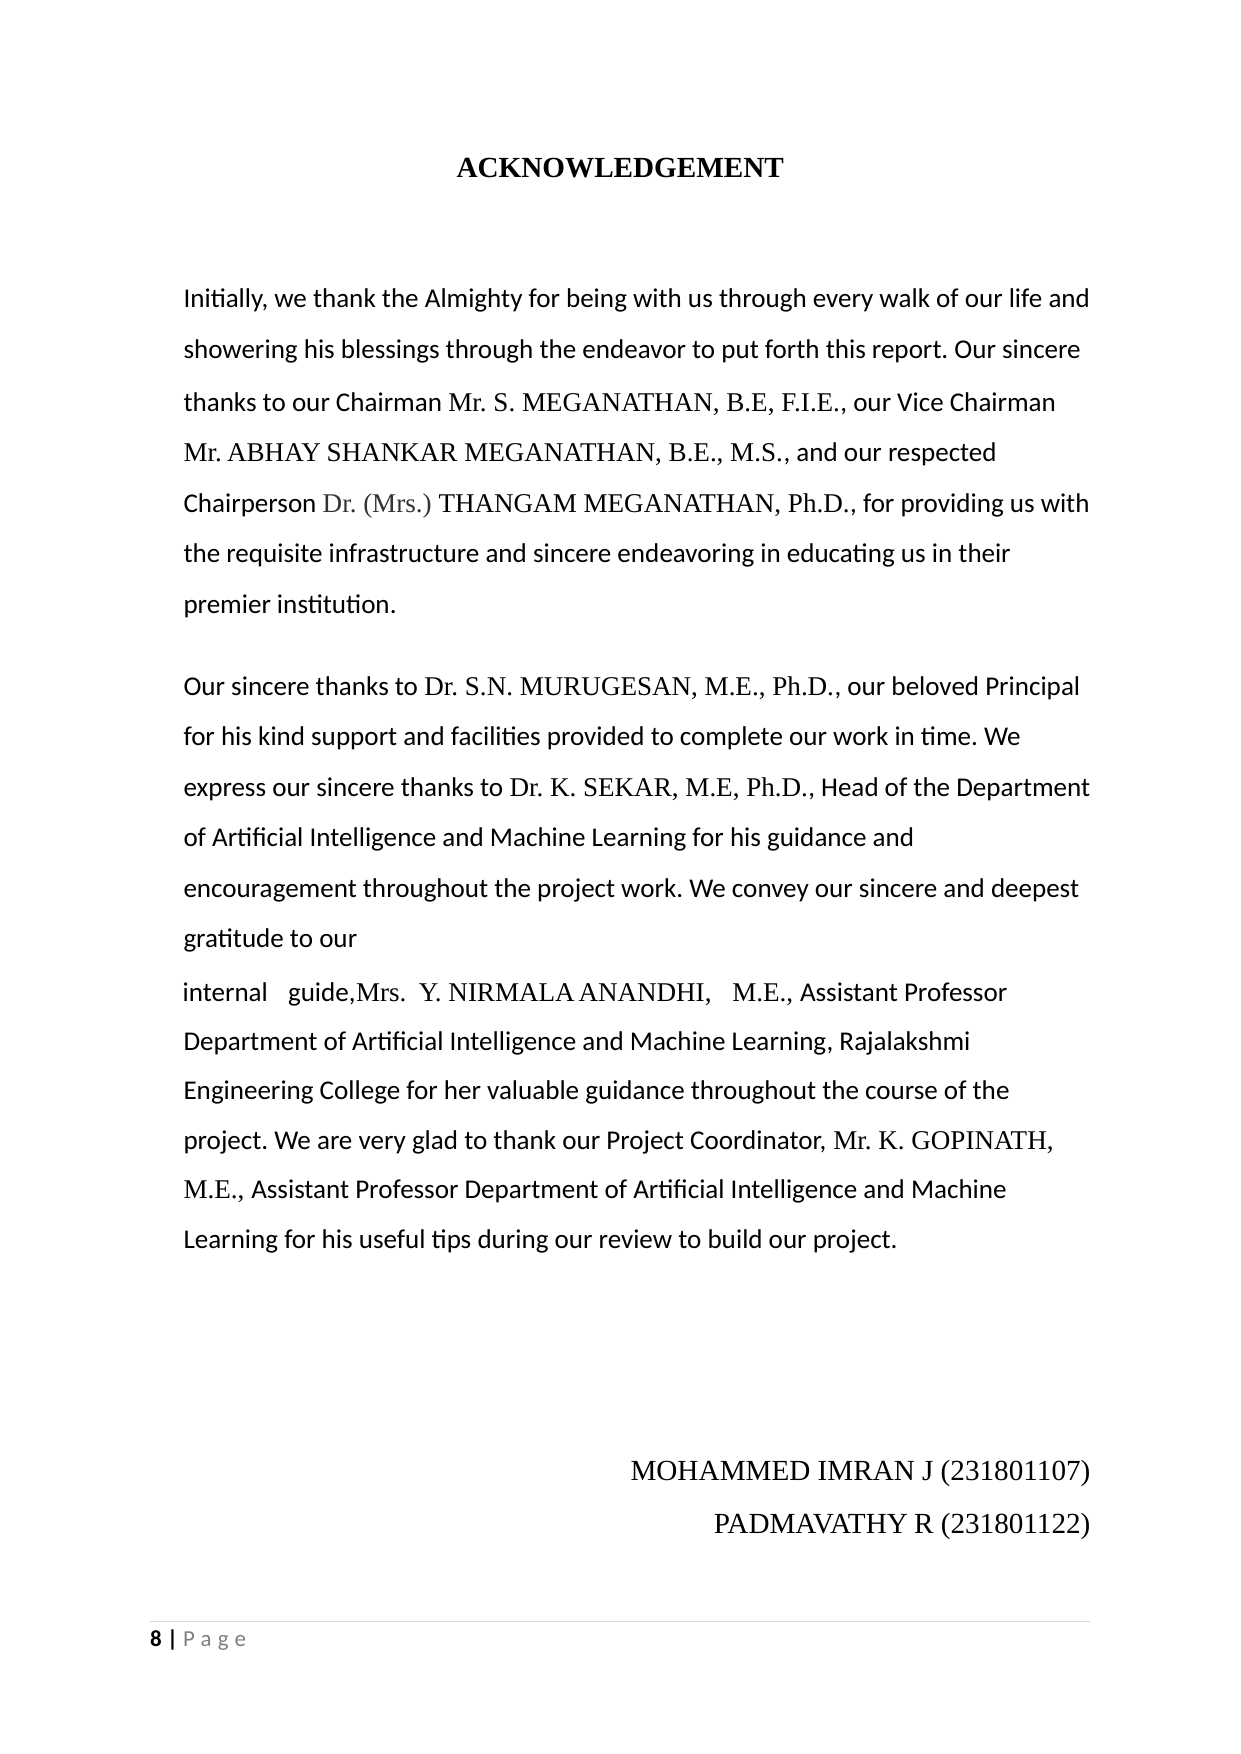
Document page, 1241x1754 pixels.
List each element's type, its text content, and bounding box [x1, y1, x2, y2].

text thanks to our Chairman Mr. S. MEGANATHAN, B.E, F.I.E., our Vice Chairman Mr. ABHAY SHANKAR MEGANATHAN, B.E., M.S., and our respected Chairperson Dr. (Mrs.) THANGAM MEGANATHAN, Ph.D., for providing us with the requisite infrastructure and sincere endeavoring in educating us in their premier institution. [183, 385, 1091, 620]
text Our sincere thanks to Dr. S.N. MURUGESAN, M.E., Ph.D., our beloved Principal for his kind support and facilities provided to complete our work in time. We express our sincere thanks to Dr. K. SEKAR, M.E, Ph.D., Head of the Department of Artificial Intelligence and Machine Learning for his guidance and encouragement throughout the project work. We convey our sincere and deepest gratitude to our [183, 669, 1091, 955]
text internal guide, Mrs. Y. NIRMALA ANANDHI, M.E., Assistant Professor [150, 975, 1091, 1008]
text PADMAVATHY R (231801122) [150, 1506, 1090, 1540]
text Initially, we thank the Almighty for being with us through every walk of our life and showering his blessings through the endeavor to put forth this report. Our sincere [183, 281, 1091, 365]
text Department of Artificial Intelligence and Machine Learning, Rajalakshmi Engineering College for her valuable guidance throughout the course of the project. We are very glad to thank our Project Coordinator, Mr. K. GOPINATH, M.E., Assistant Professor Department of Artificial Intelligence and Machine Learning for his useful tips during our review to build our project. [183, 1024, 1091, 1255]
text ACKNOWLEDGEMENT [150, 150, 1090, 183]
text MOHAMMED IMRAN J (231801107) [150, 1453, 1090, 1487]
